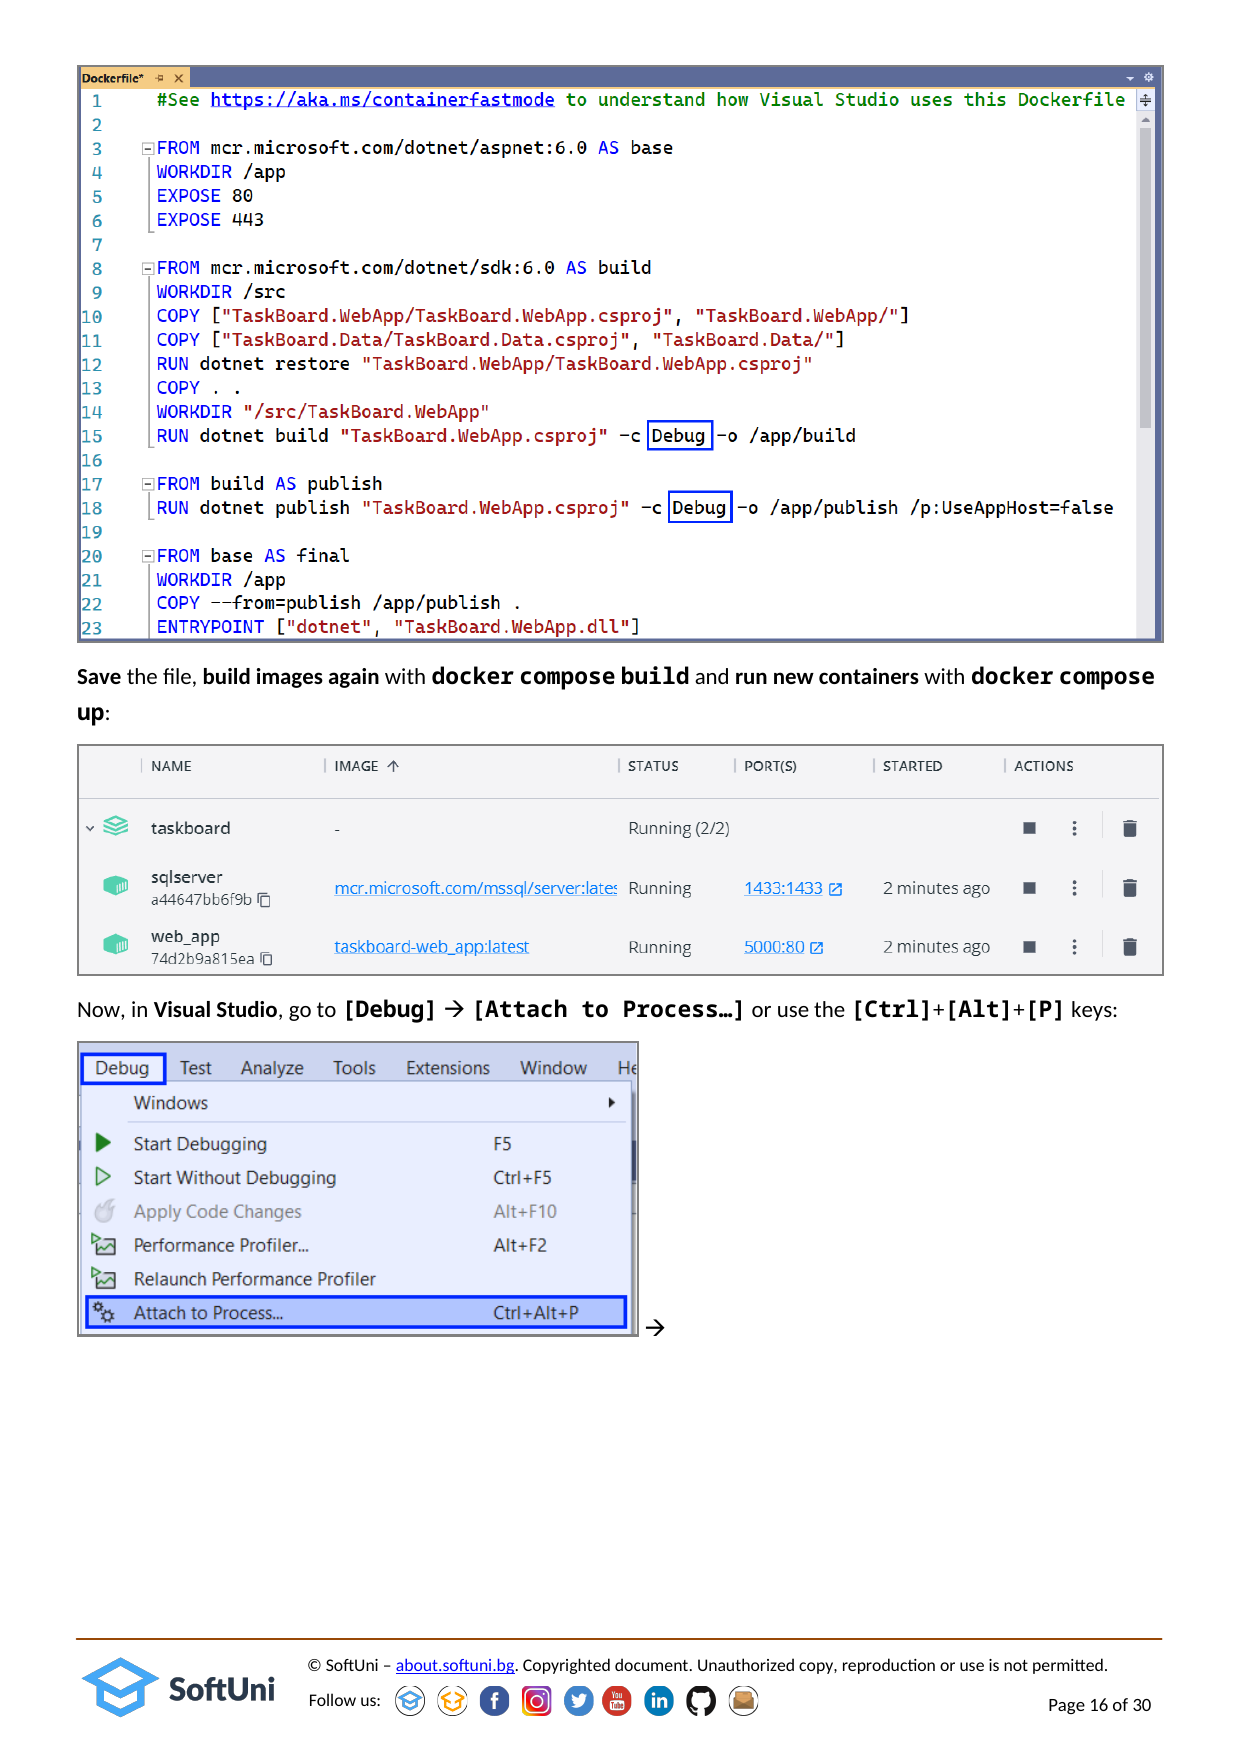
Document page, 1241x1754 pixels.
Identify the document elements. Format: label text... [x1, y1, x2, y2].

picture [667, 1686, 674, 1694]
picture [75, 1651, 281, 1723]
text Save the file, build images again with docker compose build and run new containers with docker compose up: [77, 660, 1163, 727]
picture [79, 746, 1162, 974]
picture [79, 67, 1162, 641]
picture [522, 1686, 552, 1716]
picture [686, 1686, 716, 1716]
text Now, in Visual Studio, go to [Debug] [Attach to Process…] or use the [Ctrl]+[Alt]+[P] keys: [77, 993, 1163, 1024]
picture [644, 1686, 651, 1694]
picture [602, 1686, 632, 1716]
picture [658, 1698, 667, 1707]
picture [395, 1686, 425, 1716]
picture [79, 1043, 637, 1334]
picture [437, 1686, 468, 1716]
picture [479, 1686, 510, 1716]
picture [728, 1686, 759, 1716]
picture [564, 1686, 594, 1716]
picture [644, 1707, 653, 1716]
picture [665, 1707, 674, 1716]
